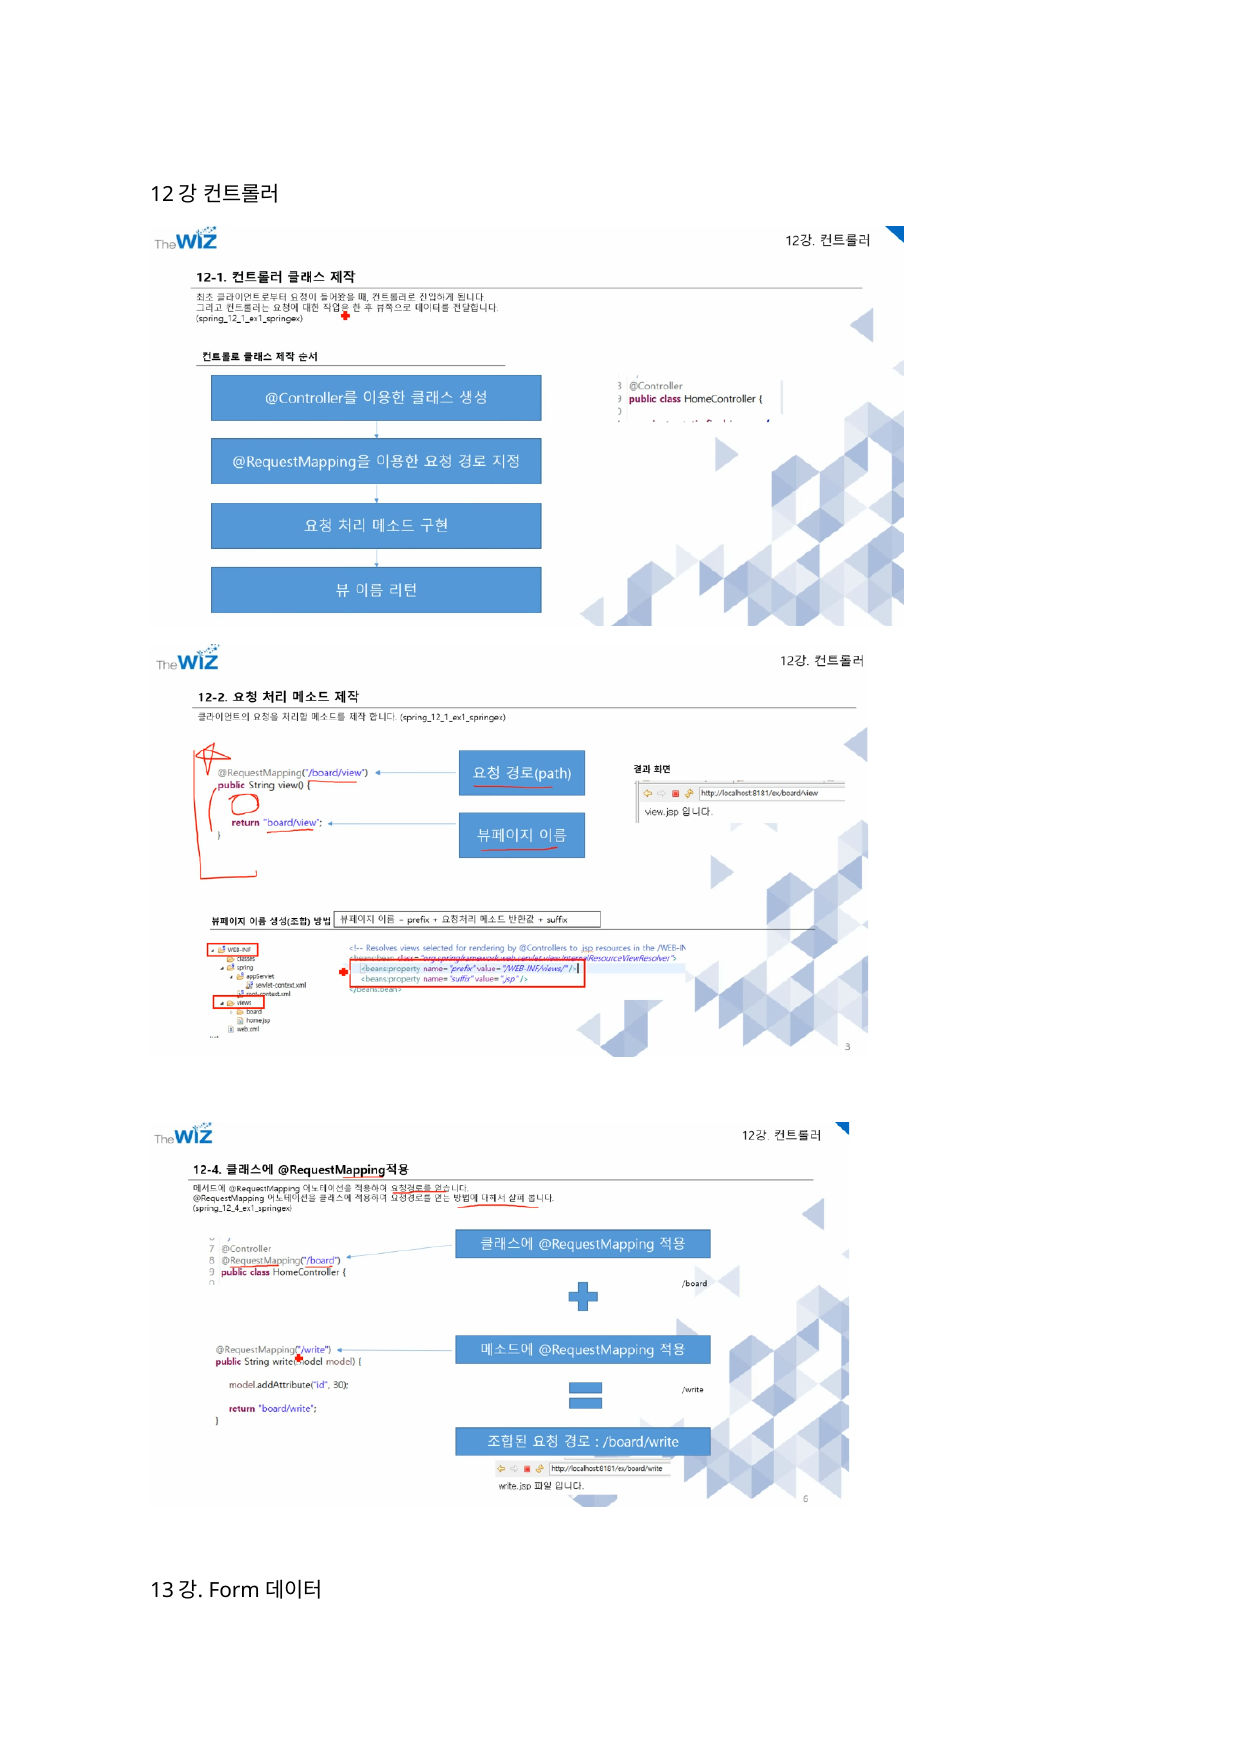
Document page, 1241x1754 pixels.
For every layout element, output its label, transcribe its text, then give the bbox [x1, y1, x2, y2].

picture [150, 644, 869, 1057]
text 12강 컨트롤러 [150, 177, 1090, 207]
text 13강. Form 데이터 [150, 1573, 1090, 1603]
picture [150, 1122, 850, 1507]
picture [150, 226, 904, 626]
